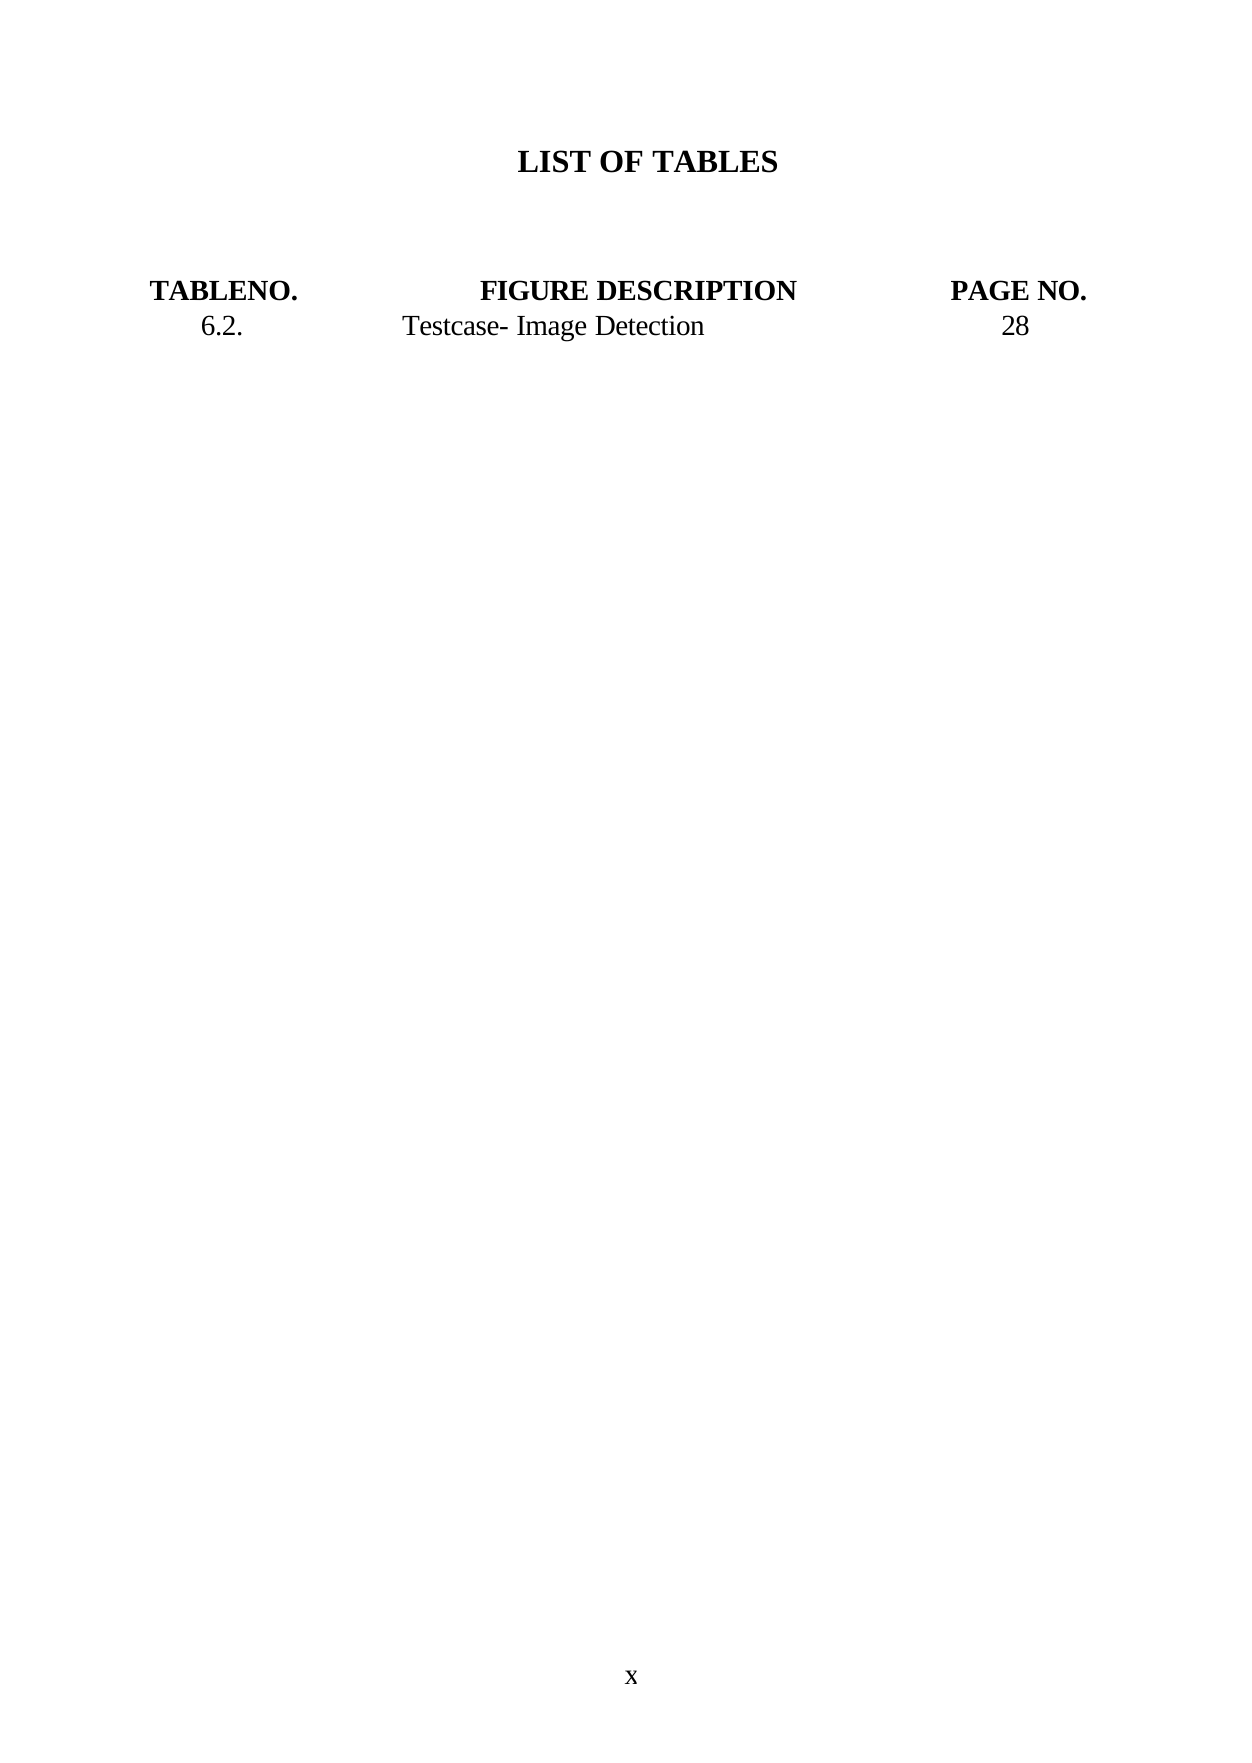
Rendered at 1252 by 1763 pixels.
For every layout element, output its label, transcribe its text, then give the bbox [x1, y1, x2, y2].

table_cell 28 [873, 309, 1092, 343]
table_cell 6.2. [144, 309, 350, 343]
table_header FIGURE DESCRIPTION [350, 275, 873, 309]
table_cell Testcase- Image Detection [350, 309, 873, 343]
table_header PAGE NO. [873, 275, 1092, 309]
table_header TABLENO. [144, 275, 350, 309]
text LIST OF TABLES [74, 142, 1222, 179]
